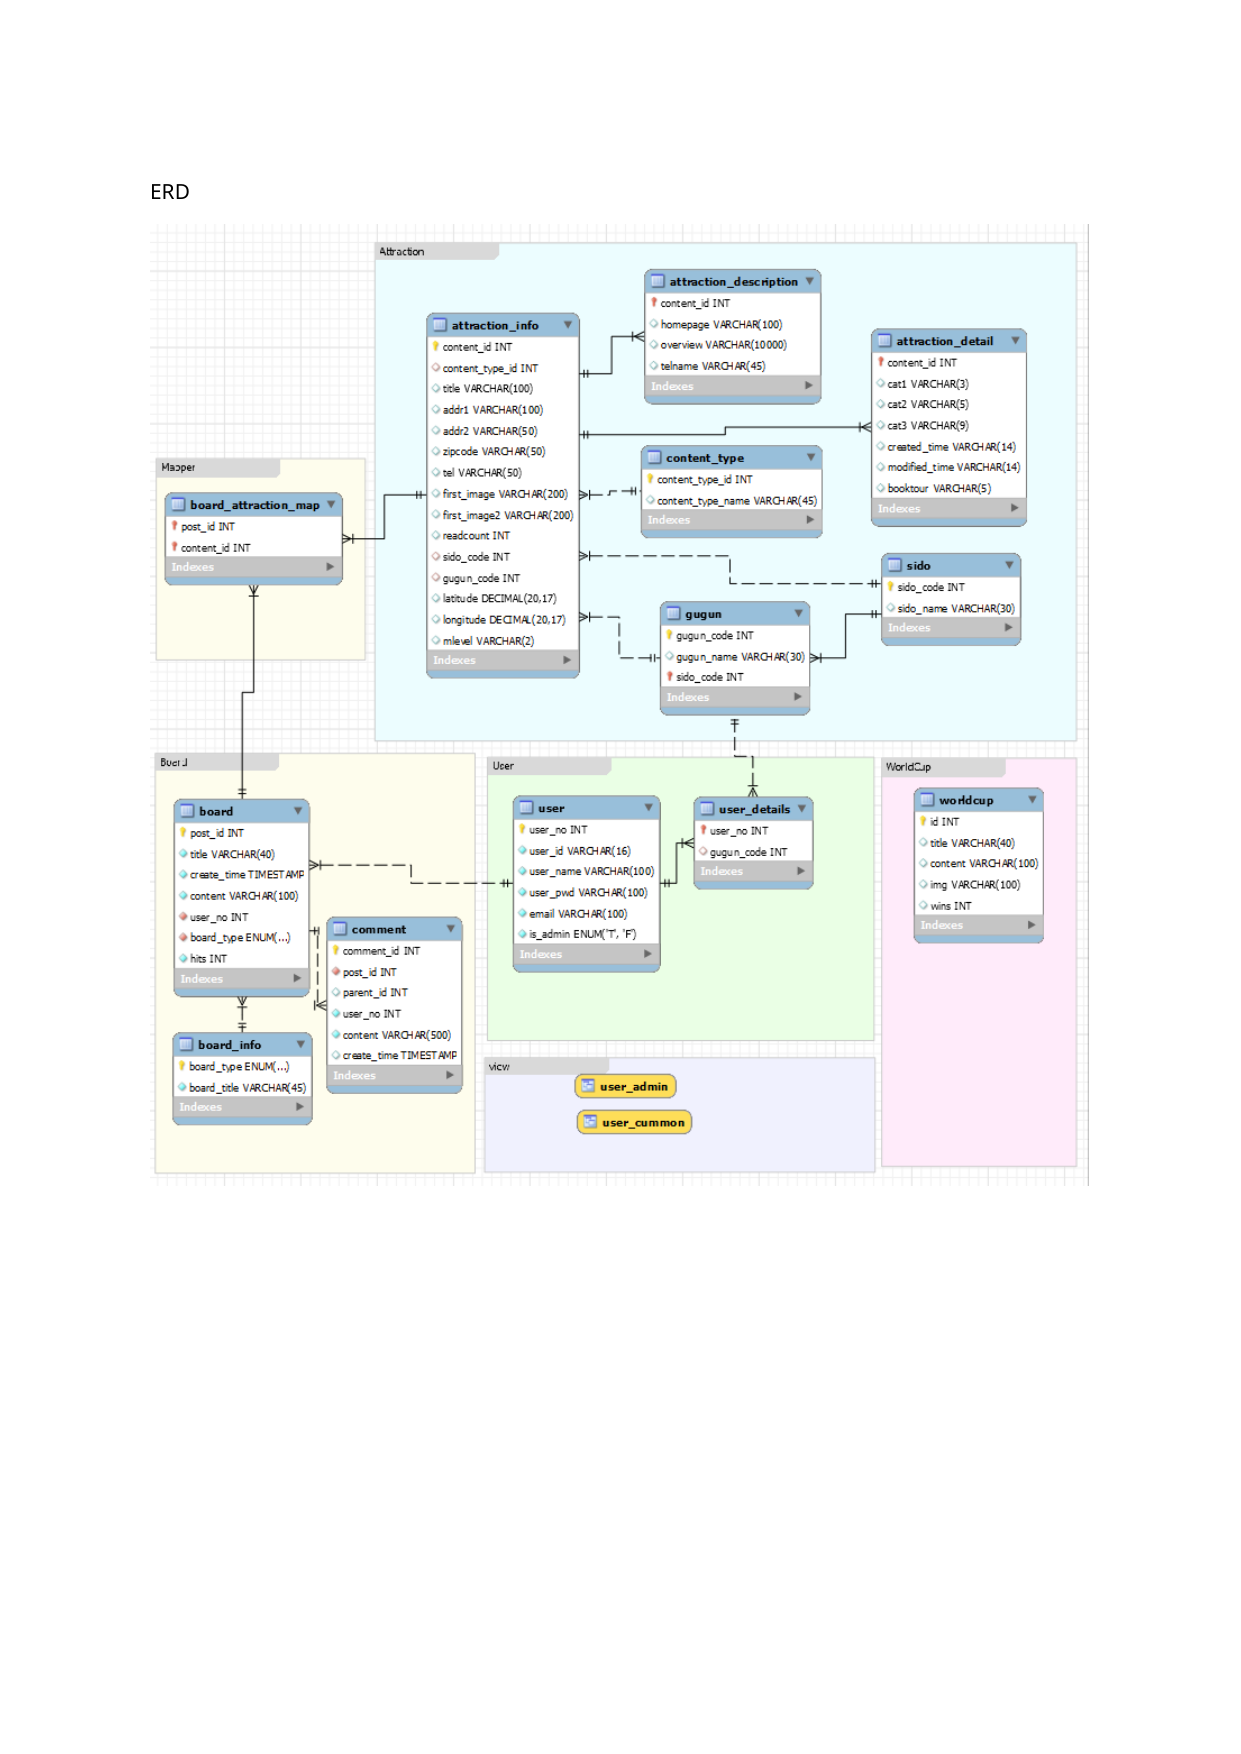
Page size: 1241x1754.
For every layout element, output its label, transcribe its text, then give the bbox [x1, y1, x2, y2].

picture [150, 224, 1089, 1186]
text ERD [150, 177, 1090, 206]
